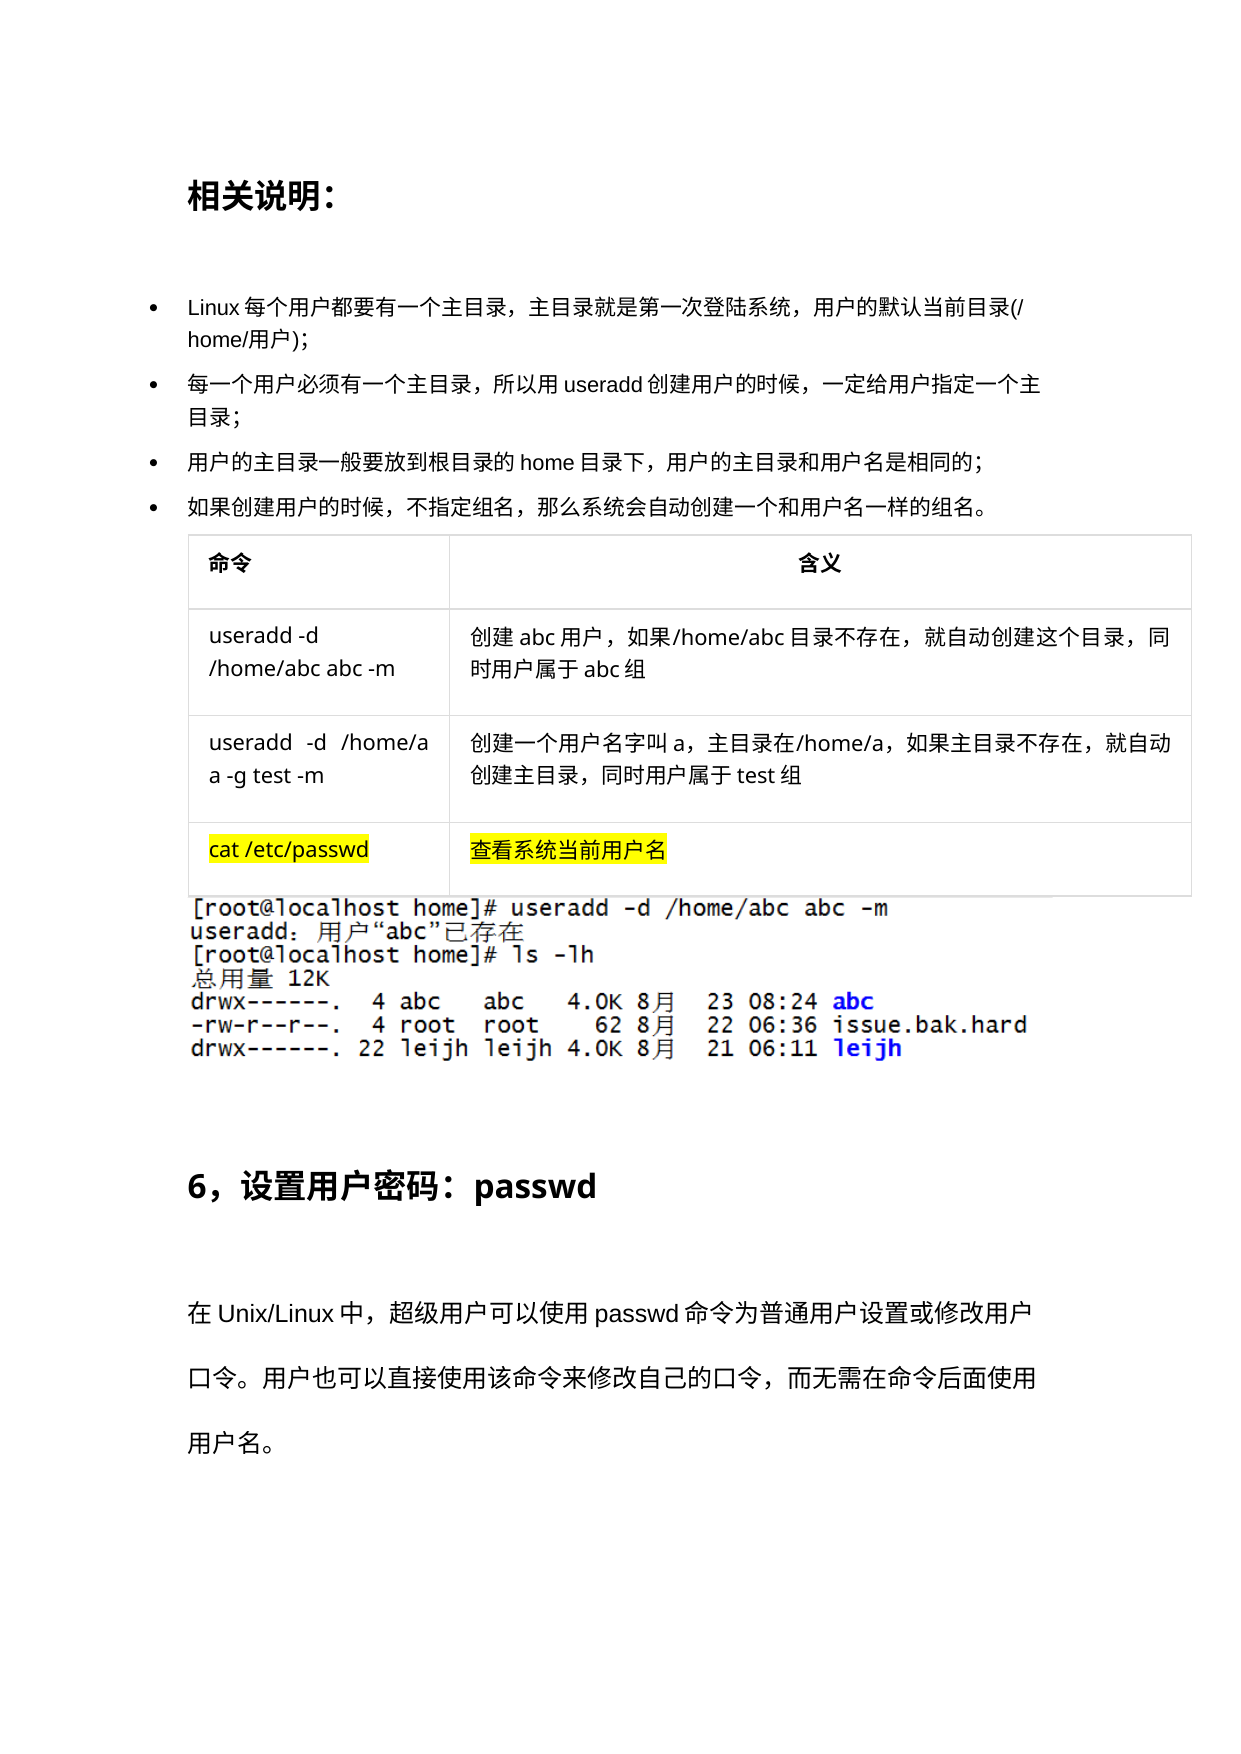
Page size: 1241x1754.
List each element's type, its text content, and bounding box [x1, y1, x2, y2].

table_header 命令 [189, 536, 449, 608]
table_cell cat /etc/passwd [189, 823, 449, 895]
table_cell 创建abc用户，如果/home/abc目录不存在，就自动创建这个目录，同时用户属于abc组 [450, 610, 1191, 715]
subtitle 相关说明： [187, 162, 1053, 227]
text 在Unix/Linux中，超级用户可以使用passwd命令为普通用户设置或修改用户口令。用户也可以直接使用该命令来修改自己的口令，而无需在命令后面使用用户名。 [187, 1279, 1053, 1474]
table_cell useradd -d /home/abc abc -m [189, 610, 449, 715]
list 如果创建用户的时候，不指定组名，那么系统会自动创建一个和用户名一样的组名。 [150, 489, 1053, 522]
list Linux每个用户都要有一个主目录，主目录就是第一次登陆系统，用户的默认当前目录(/home/用户)； [150, 289, 1053, 354]
table_cell 创建一个用户名字叫a，主目录在/home/a，如果主目录不存在，就自动创建主目录，同时用户属于test组 [450, 716, 1191, 821]
table_cell 查看系统当前用户名 [450, 823, 1191, 895]
table_header 含义 [450, 536, 1191, 608]
table_cell useradd -d /home/a a -g test -m [189, 716, 449, 821]
list 用户的主目录一般要放到根目录的home目录下，用户的主目录和用户名是相同的； [150, 444, 1053, 477]
list 每一个用户必须有一个主目录，所以用useradd创建用户的时候，一定给用户指定一个主目录； [150, 367, 1053, 432]
picture [187, 897, 1053, 1062]
subtitle 6，设置用户密码：passwd [187, 1152, 1053, 1217]
